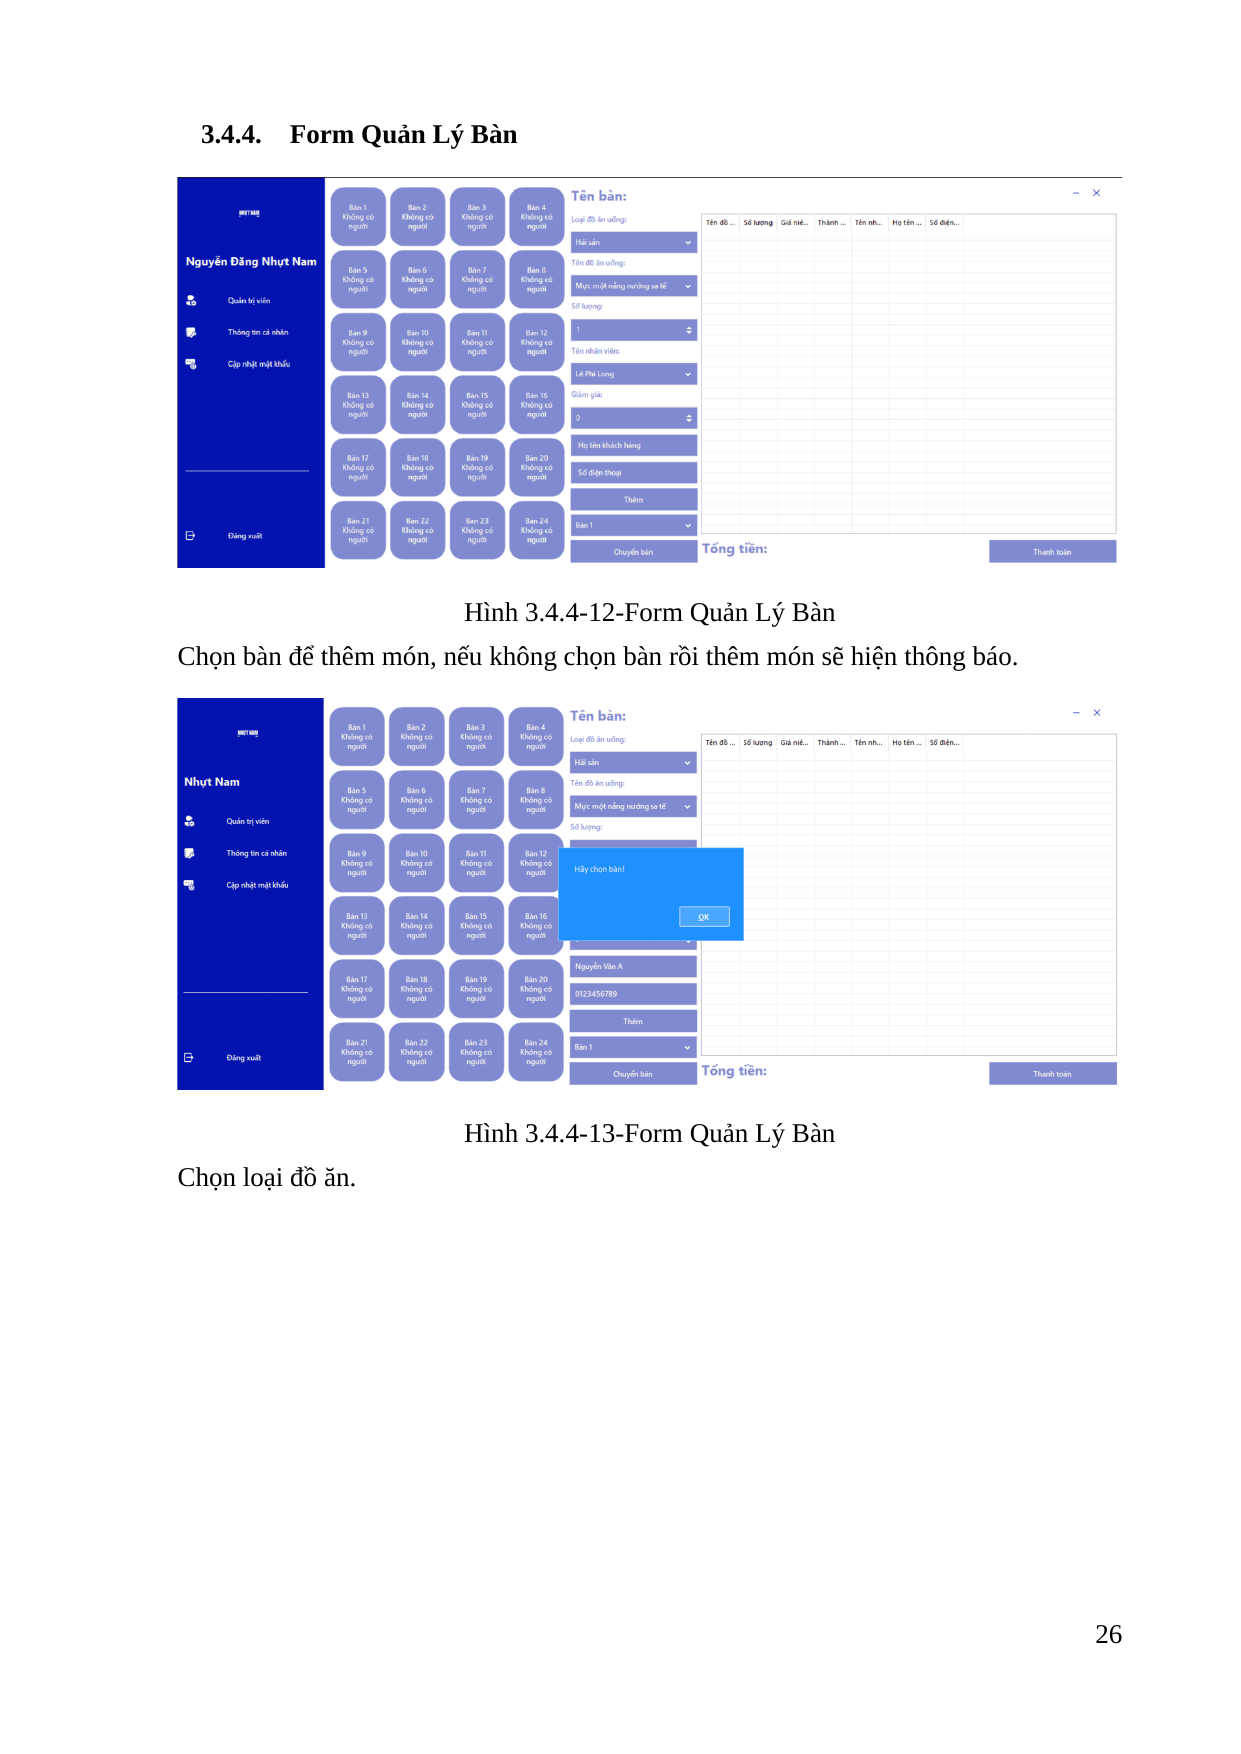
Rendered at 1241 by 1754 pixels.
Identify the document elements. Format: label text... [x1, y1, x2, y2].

picture [177, 177, 1123, 568]
text Chọn bàn để thêm món, nếu không chọn bàn rồi thêm món sẽ hiện thông báo. [177, 639, 1122, 671]
text Chọn loại đồ ăn. [177, 1161, 1122, 1192]
subtitle Form Quản Lý Bàn [201, 118, 1122, 149]
picture [177, 698, 1123, 1090]
